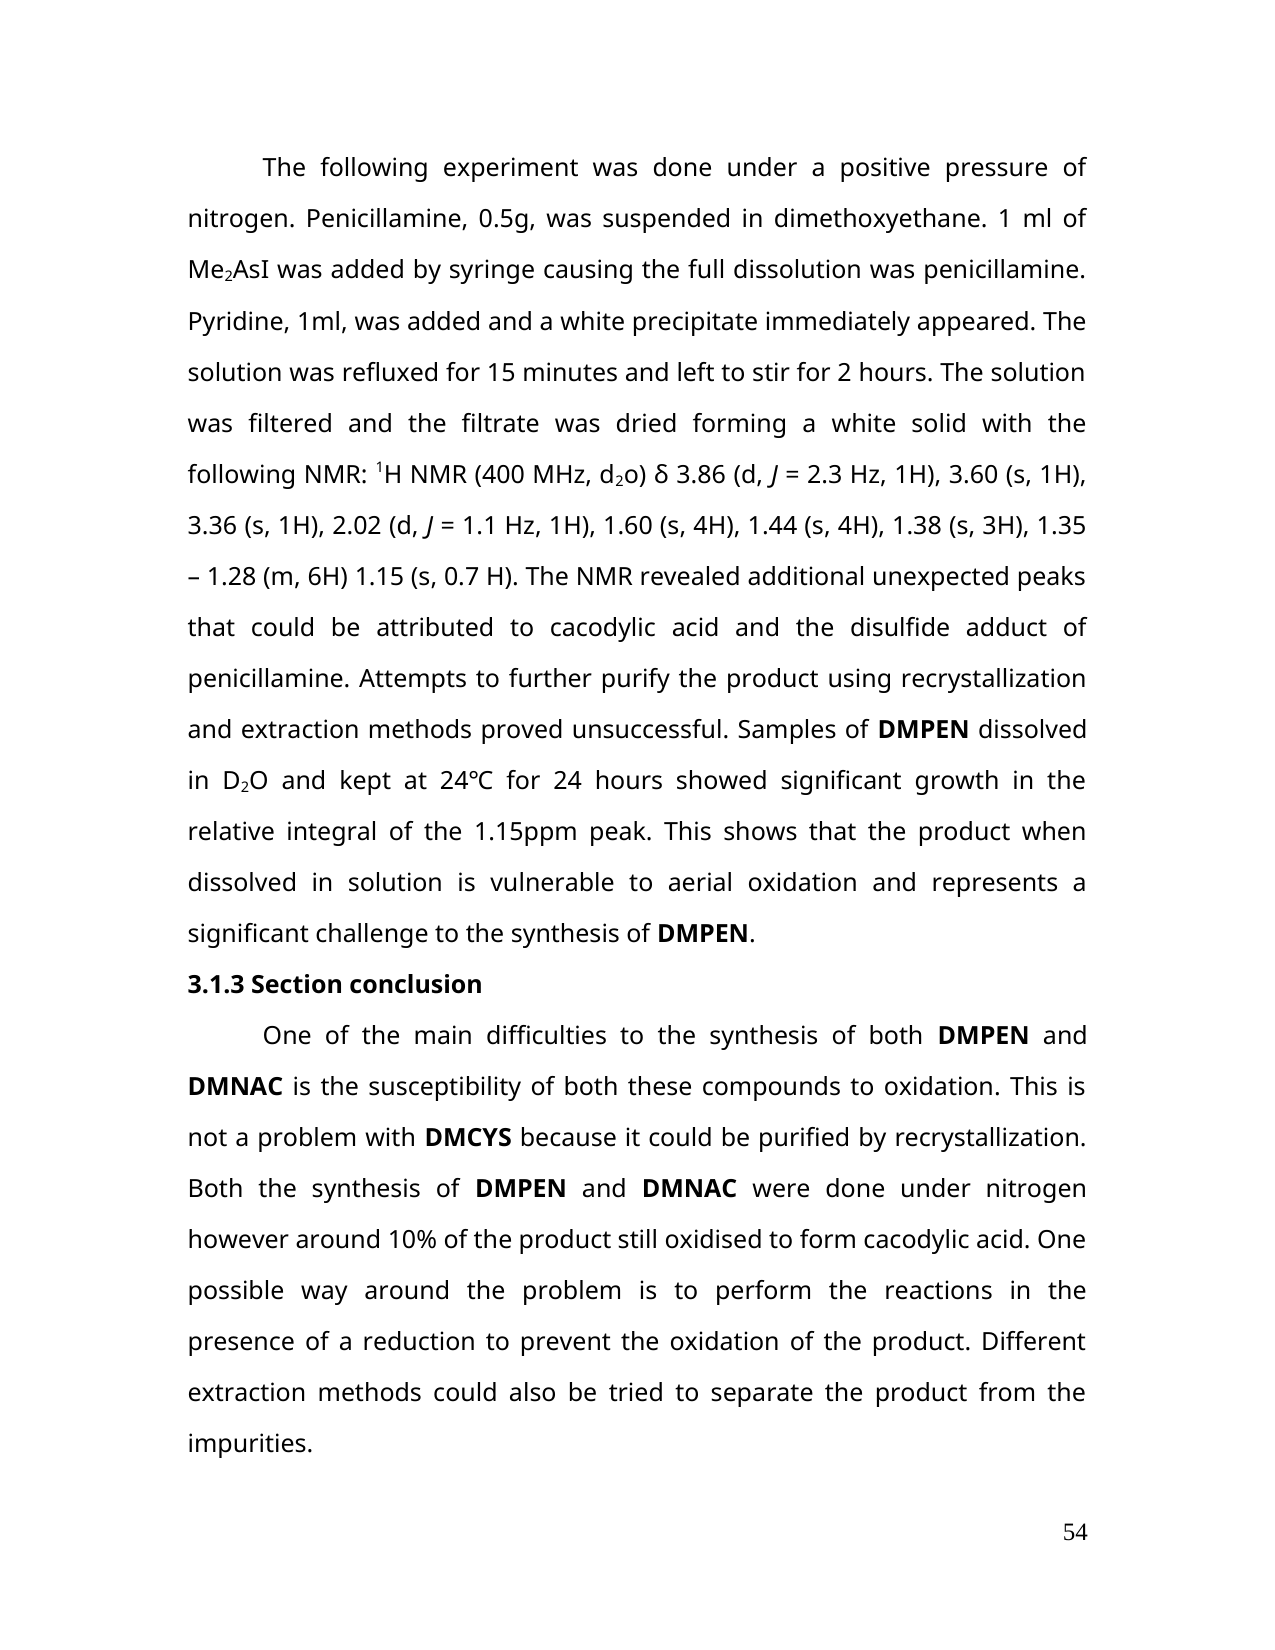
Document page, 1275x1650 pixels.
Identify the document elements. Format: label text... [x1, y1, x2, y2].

subtitle 3.1.3 Section conclusion [187, 967, 1087, 1001]
text The following experiment was done under a positive pressure of nitrogen. Penicillamine, 0.5g, was suspended in dimethoxyethane. 1 ml of Me2AsI was added by syringe causing the full dissolution was penicillamine. Pyridine, 1ml, was added and a white precipitate immediately appeared. The solution was refluxed for 15 minutes and left to stir for 2 hours. The solution was filtered and the filtrate was dried forming a white solid with the following NMR: 1H NMR (400 MHz, d2o) δ 3.86 (d, J = 2.3 Hz, 1H), 3.60 (s, 1H), 3.36 (s, 1H), 2.02 (d, J = 1.1 Hz, 1H), 1.60 (s, 4H), 1.44 (s, 4H), 1.38 (s, 3H), 1.35 – 1.28 (m, 6H) 1.15 (s, 0.7 H). The NMR revealed additional unexpected peaks that could be attributed to cacodylic acid and the disulfide adduct of penicillamine. Attempts to further purify the product using recrystallization and extraction methods proved unsuccessful. Samples of DMPEN dissolved in D2O and kept at 24℃ for 24 hours showed significant growth in the relative integral of the 1.15ppm peak. This shows that the product when dissolved in solution is vulnerable to aerial oxidation and represents a significant challenge to the synthesis of DMPEN. [187, 150, 1087, 950]
text One of the main difficulties to the synthesis of both DMPEN and DMNAC is the susceptibility of both these compounds to oxidation. This is not a problem with DMCYS because it could be purified by recrystallization. Both the synthesis of DMPEN and DMNAC were done under nitrogen however around 10% of the product still oxidised to form cacodylic acid. One possible way around the problem is to perform the reactions in the presence of a reduction to prevent the oxidation of the product. Different extraction methods could also be tried to separate the product from the impurities. [187, 1018, 1087, 1460]
